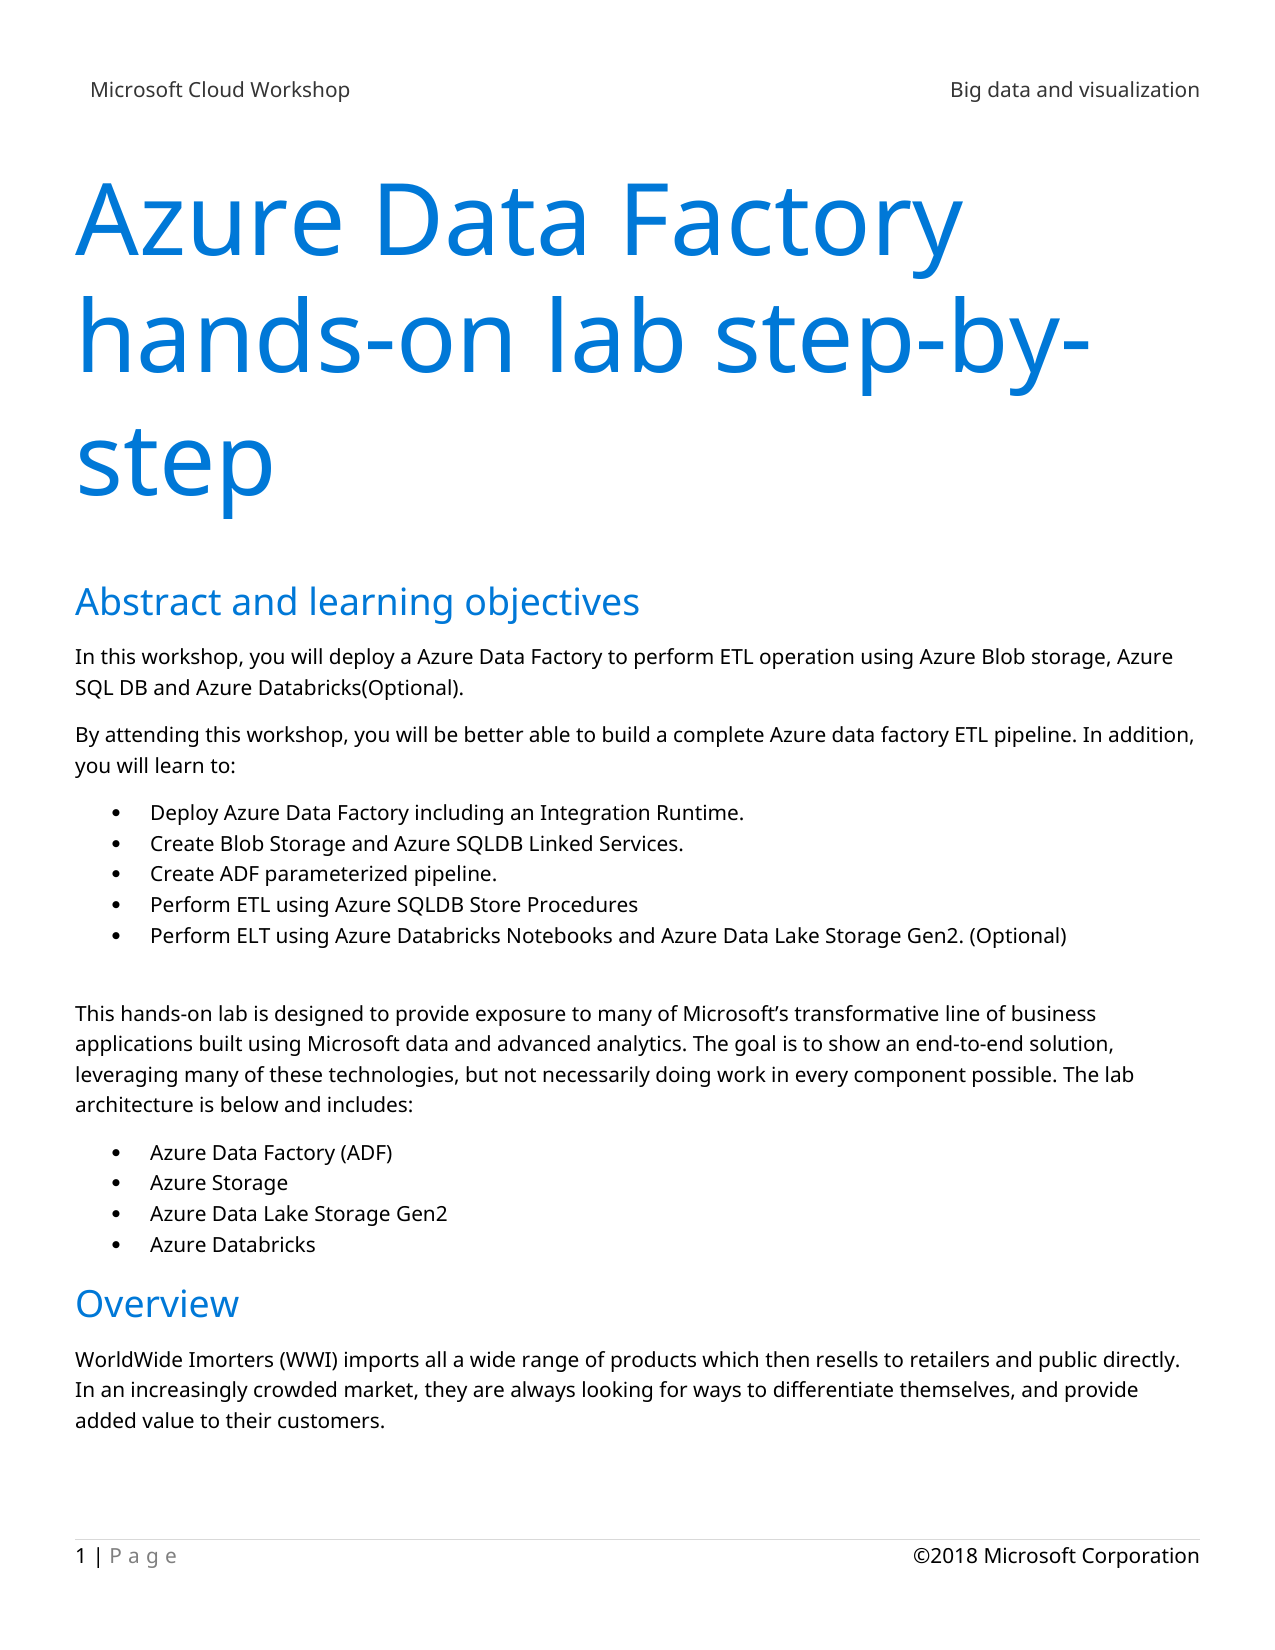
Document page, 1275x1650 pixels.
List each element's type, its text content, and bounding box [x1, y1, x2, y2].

list Create Blob Storage and Azure SQLDB Linked Services. [112, 829, 1200, 857]
list Deploy Azure Data Factory including an Integration Runtime. [112, 798, 1200, 827]
list Azure Data Lake Storage Gen2 [112, 1199, 1200, 1228]
text By attending this workshop, you will be better able to build a complete Azure data factory ETL pipeline. In addition, you will learn to: [75, 720, 1200, 779]
text In this workshop, you will deploy a Azure Data Factory to perform ETL operation using Azure Blob storage, Azure SQL DB and Azure Databricks(Optional). [75, 642, 1200, 702]
subtitle Abstract and learning objectives [75, 575, 1200, 626]
list Azure Storage [112, 1168, 1200, 1197]
subtitle Azure Data Factory hands-on lab step-by-step [75, 157, 1200, 525]
text WorldWide Imorters (WWI) imports all a wide range of products which then resells to retailers and public directly. In an increasingly crowded market, they are always looking for ways to differentiate themselves, and provide added value to their customers. [75, 1345, 1199, 1434]
list Create ADF parameterized pipeline. [112, 859, 1200, 888]
list Azure Databricks [112, 1230, 1200, 1258]
text This hands-on lab is designed to provide exposure to many of Microsoft’s transformative line of business applications built using Microsoft data and advanced analytics. The goal is to show an end-to-end solution, leveraging many of these technologies, but not necessarily doing work in every component possible. The lab architecture is below and includes: [75, 999, 1200, 1119]
list Perform ETL using Azure SQLDB Store Procedures [112, 890, 1200, 919]
subtitle Overview [75, 1277, 1200, 1328]
list Azure Data Factory (ADF) [112, 1138, 1200, 1166]
list Perform ELT using Azure Databricks Notebooks and Azure Data Lake Storage Gen2. (Optional) [112, 921, 1200, 949]
